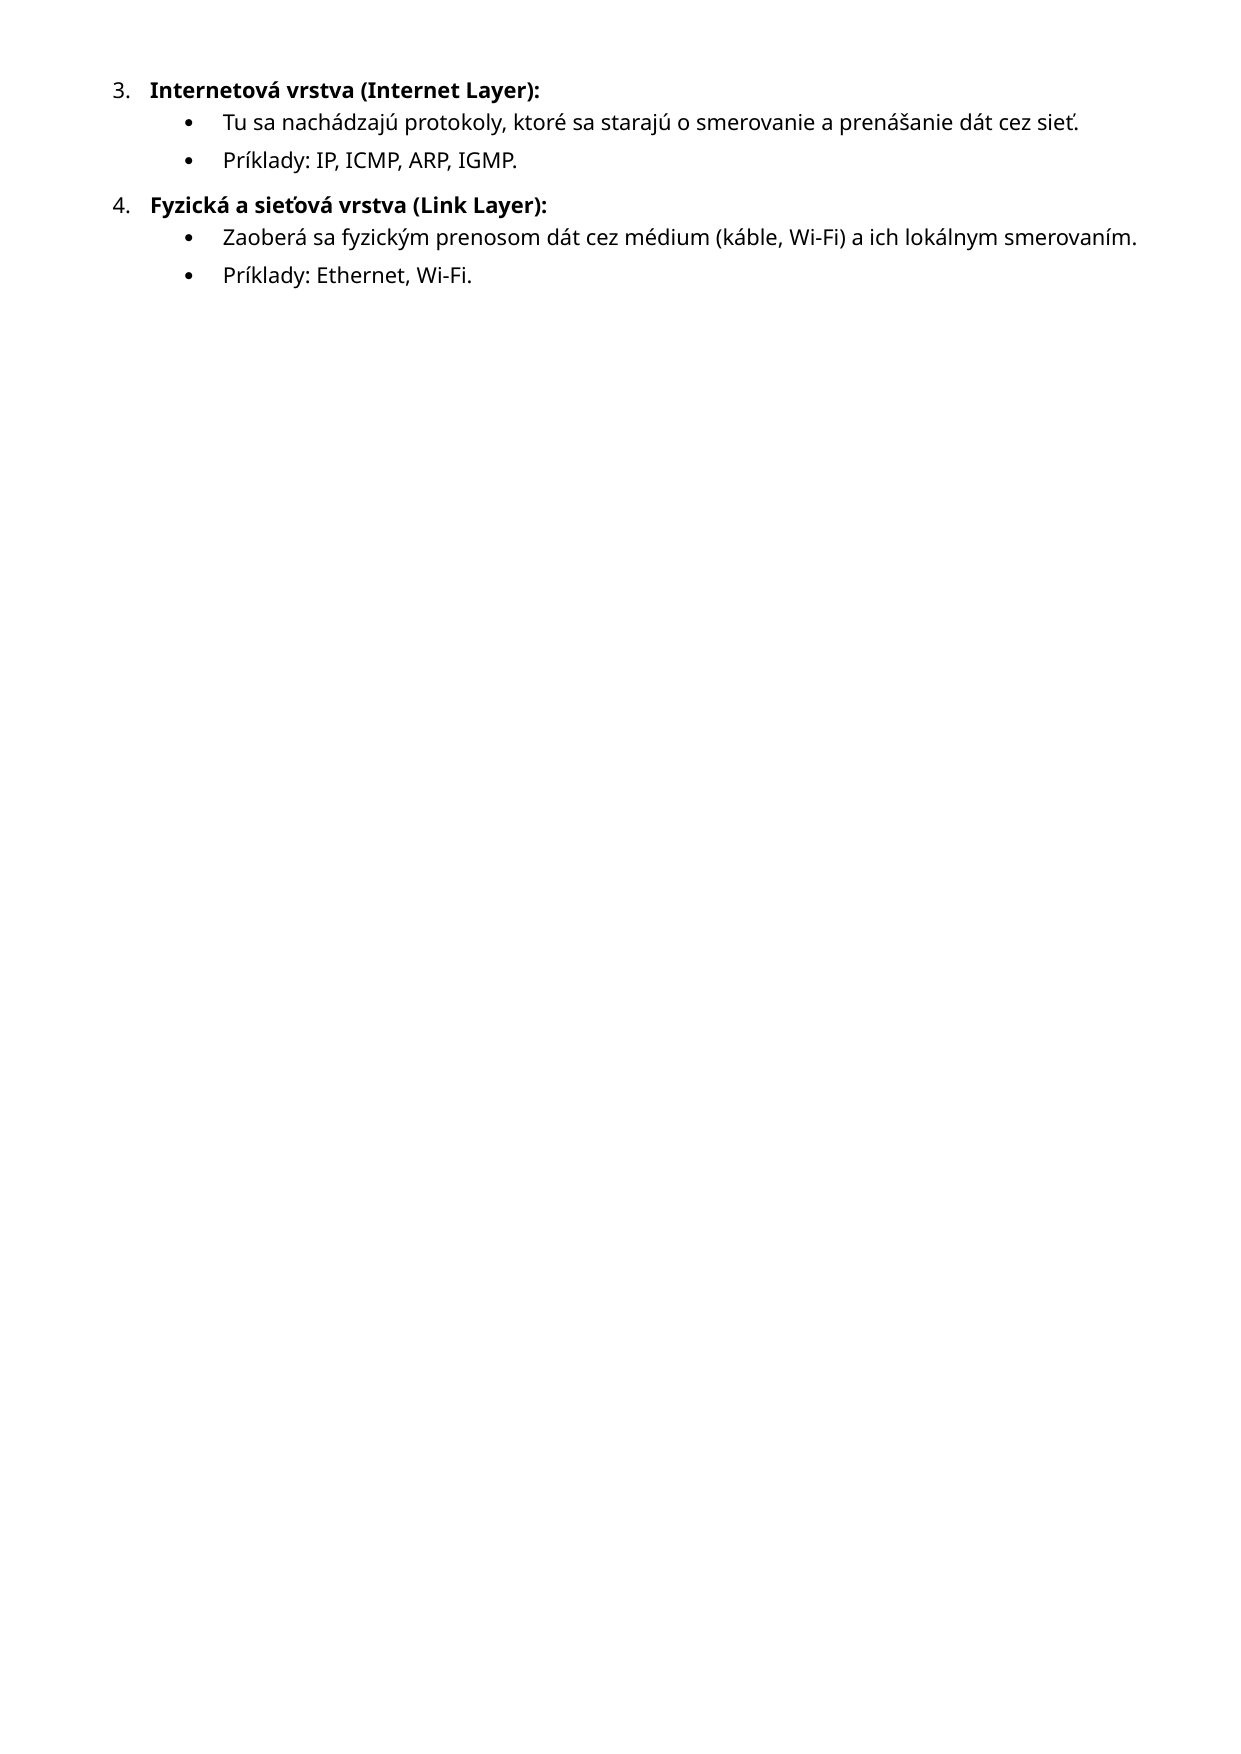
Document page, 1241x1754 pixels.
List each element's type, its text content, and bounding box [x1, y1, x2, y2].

list Tu sa nachádzajú protokoly, ktoré sa starajú o smerovanie a prenášanie dát cez sieť. [185, 107, 1165, 137]
list Fyzická a sieťová vrstva (Link Layer): [112, 190, 1165, 220]
list Príklady: Ethernet, Wi-Fi. [185, 260, 1165, 290]
list Príklady: IP, ICMP, ARP, IGMP. [185, 145, 1165, 175]
list Internetová vrstva (Internet Layer): [112, 75, 1165, 105]
list Zaoberá sa fyzickým prenosom dát cez médium (káble, Wi-Fi) a ich lokálnym smerovaním. [185, 222, 1165, 252]
